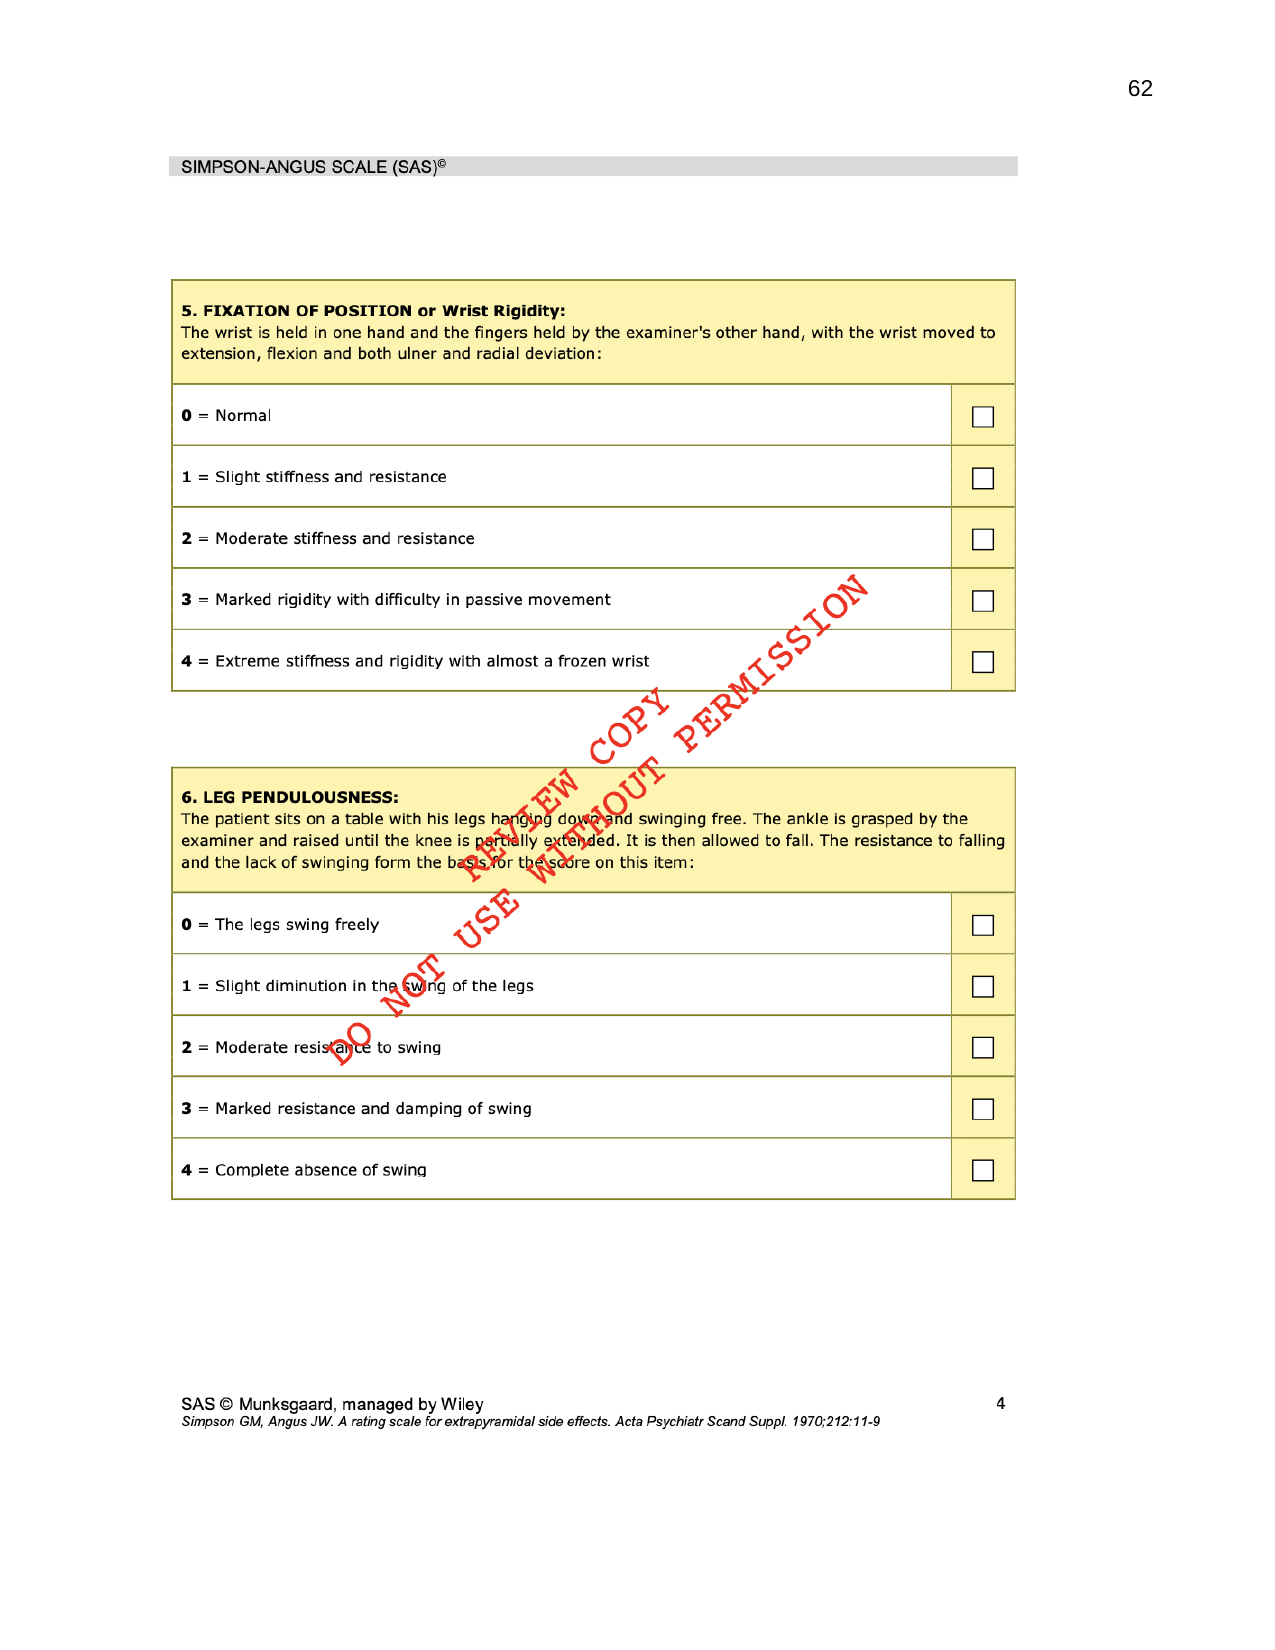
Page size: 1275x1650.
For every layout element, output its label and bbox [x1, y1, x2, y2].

picture [150, 150, 1125, 1434]
